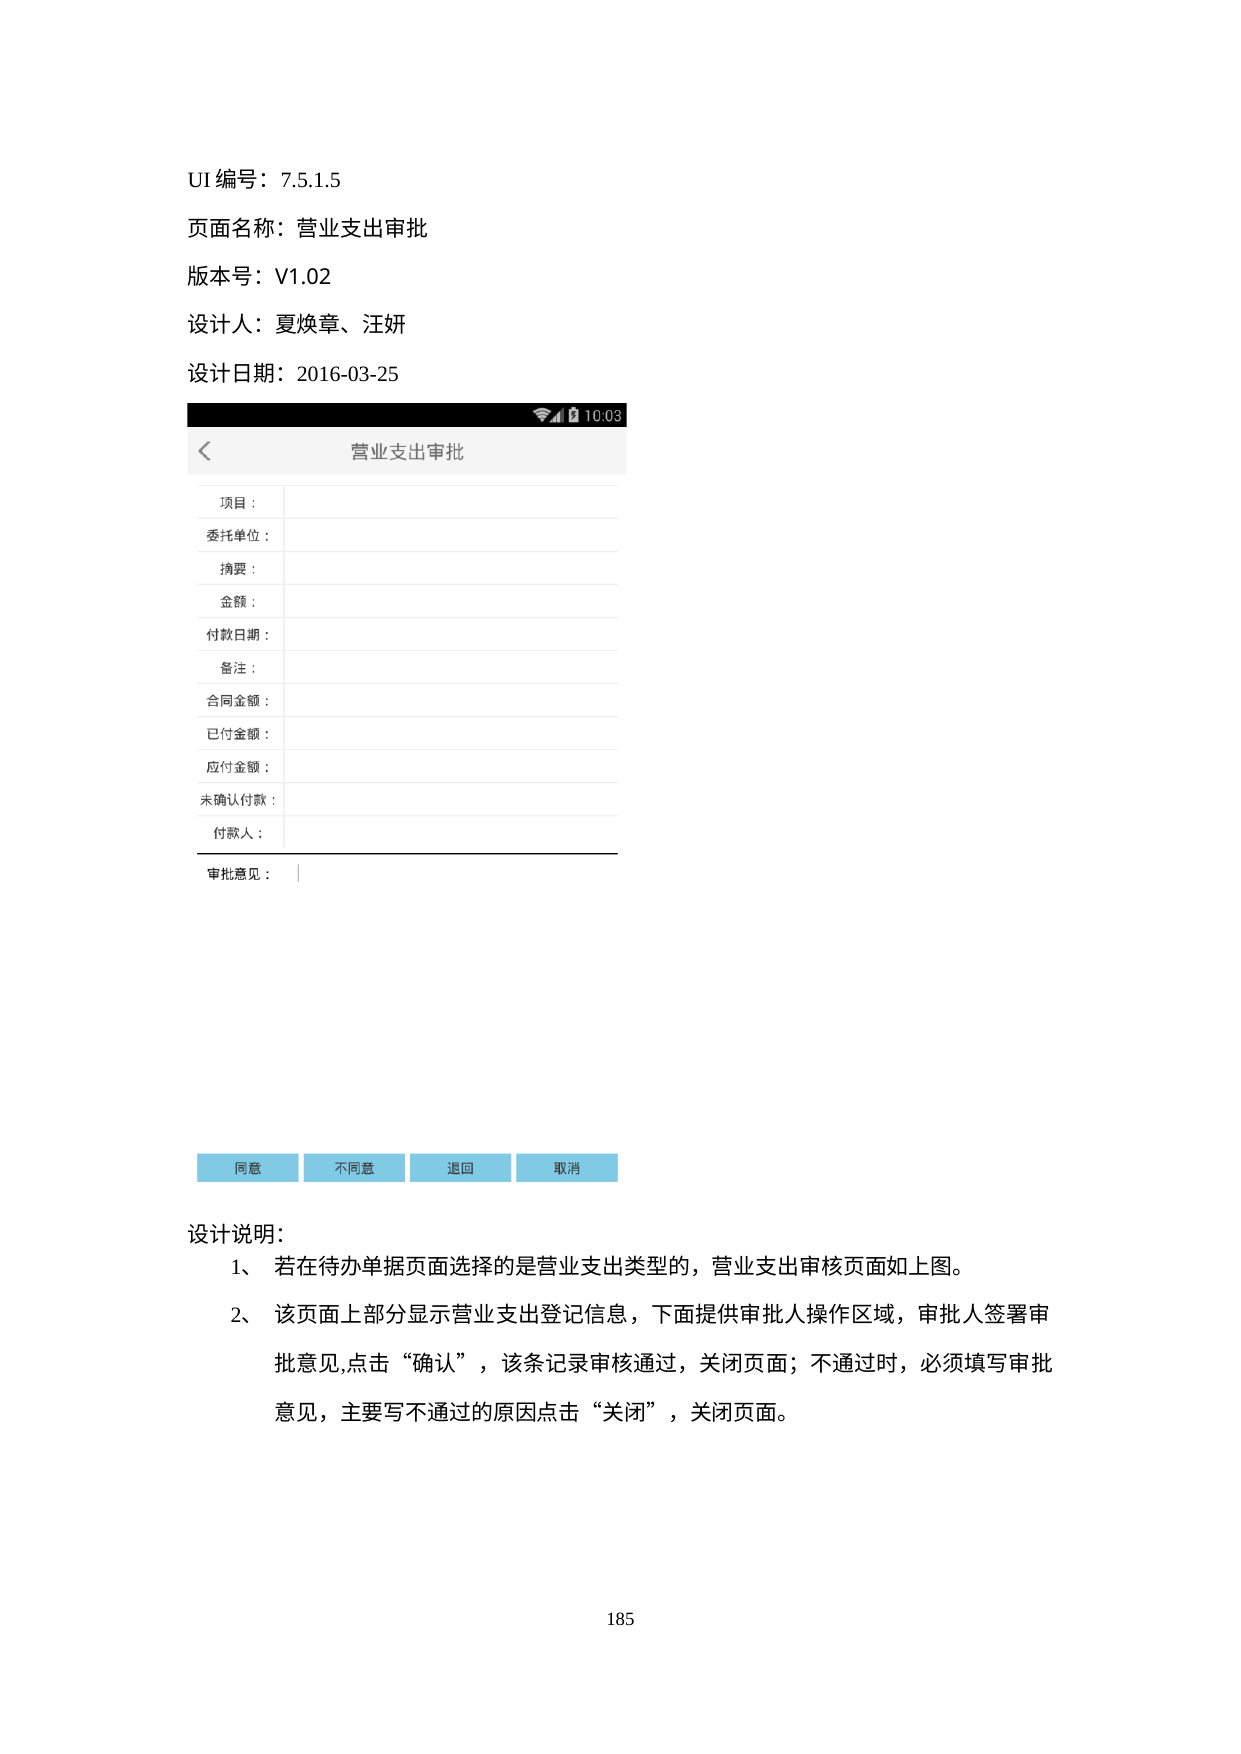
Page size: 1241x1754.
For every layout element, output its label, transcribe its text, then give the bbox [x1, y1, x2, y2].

text 设计说明： [187, 1216, 1053, 1249]
list 若在待办单据页面选择的是营业支出类型的，营业支出审核页面如上图。 [230, 1249, 1053, 1281]
list 该页面上部分显示营业支出登记信息，下面提供审批人操作区域，审批人签署审批意见,点击“确认”，该条记录审核通过，关闭页面；不通过时，必须填写审批意见，主要写不通过的原因点击“关闭”，关闭页面。 [230, 1297, 1053, 1427]
picture [187, 403, 627, 1186]
text 页面名称：营业支出审批 [187, 210, 1053, 243]
text 设计人：夏焕章、汪妍 [187, 307, 1053, 339]
text 设计日期：2016-03-25 [187, 355, 1053, 388]
text 版本号：V1.02 [187, 259, 1053, 291]
text UI编号：7.5.1.5 [187, 162, 1053, 194]
